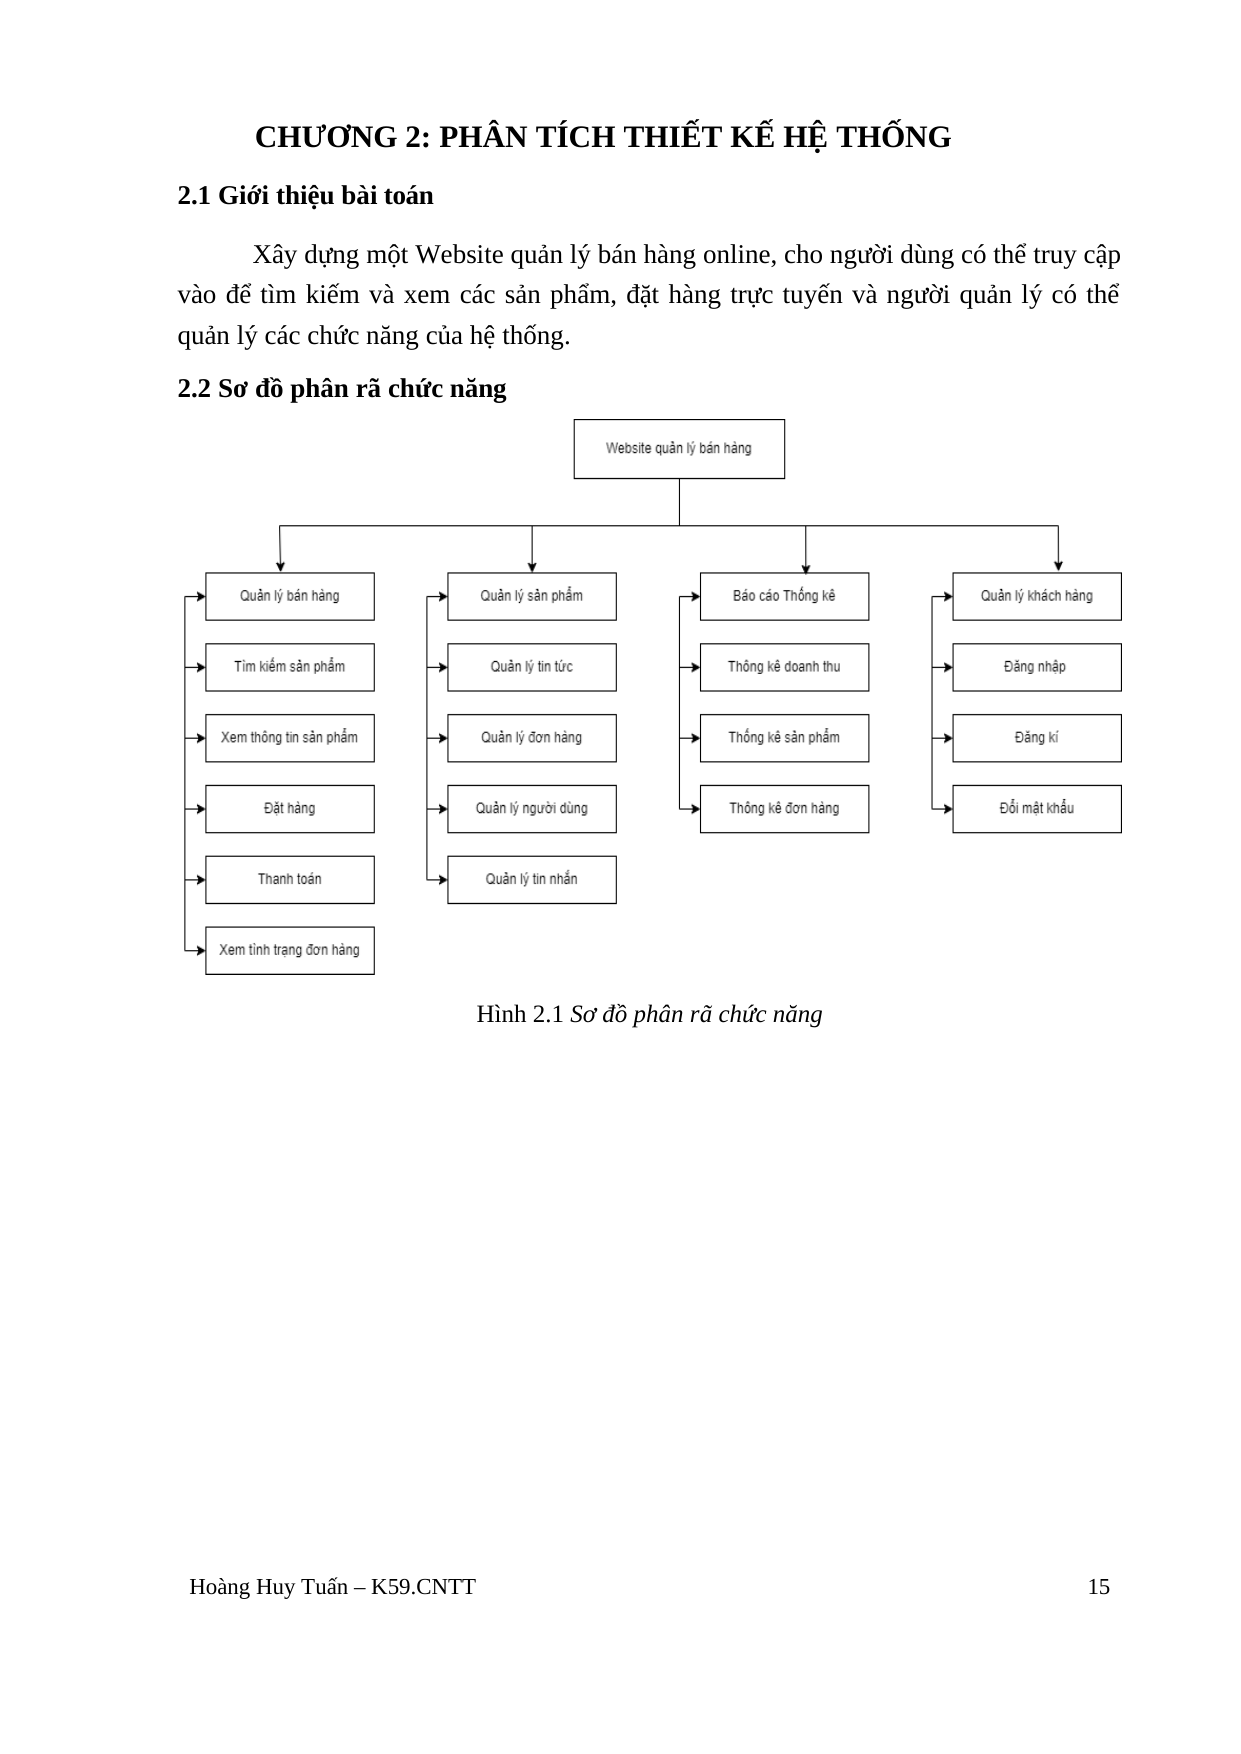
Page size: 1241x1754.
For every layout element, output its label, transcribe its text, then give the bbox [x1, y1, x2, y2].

subtitle Giới thiệu bài toán [177, 179, 1122, 210]
text Xây dựng một Website quản lý bán hàng online, cho người dùng có thể truy cập vào để tìm kiếm và xem các sản phẩm, đặt hàng trực tuyến và người quản lý có thể quản lý các chức năng của hệ thống. [177, 238, 1122, 350]
subtitle PHÂN TÍCH THIẾT KẾ HỆ THỐNG [177, 118, 1121, 154]
subtitle Sơ đồ phân rã chức năng [177, 372, 1122, 403]
text Hình 2.1 Sơ đồ phân rã chức năng [177, 999, 1122, 1028]
picture [177, 419, 1122, 975]
